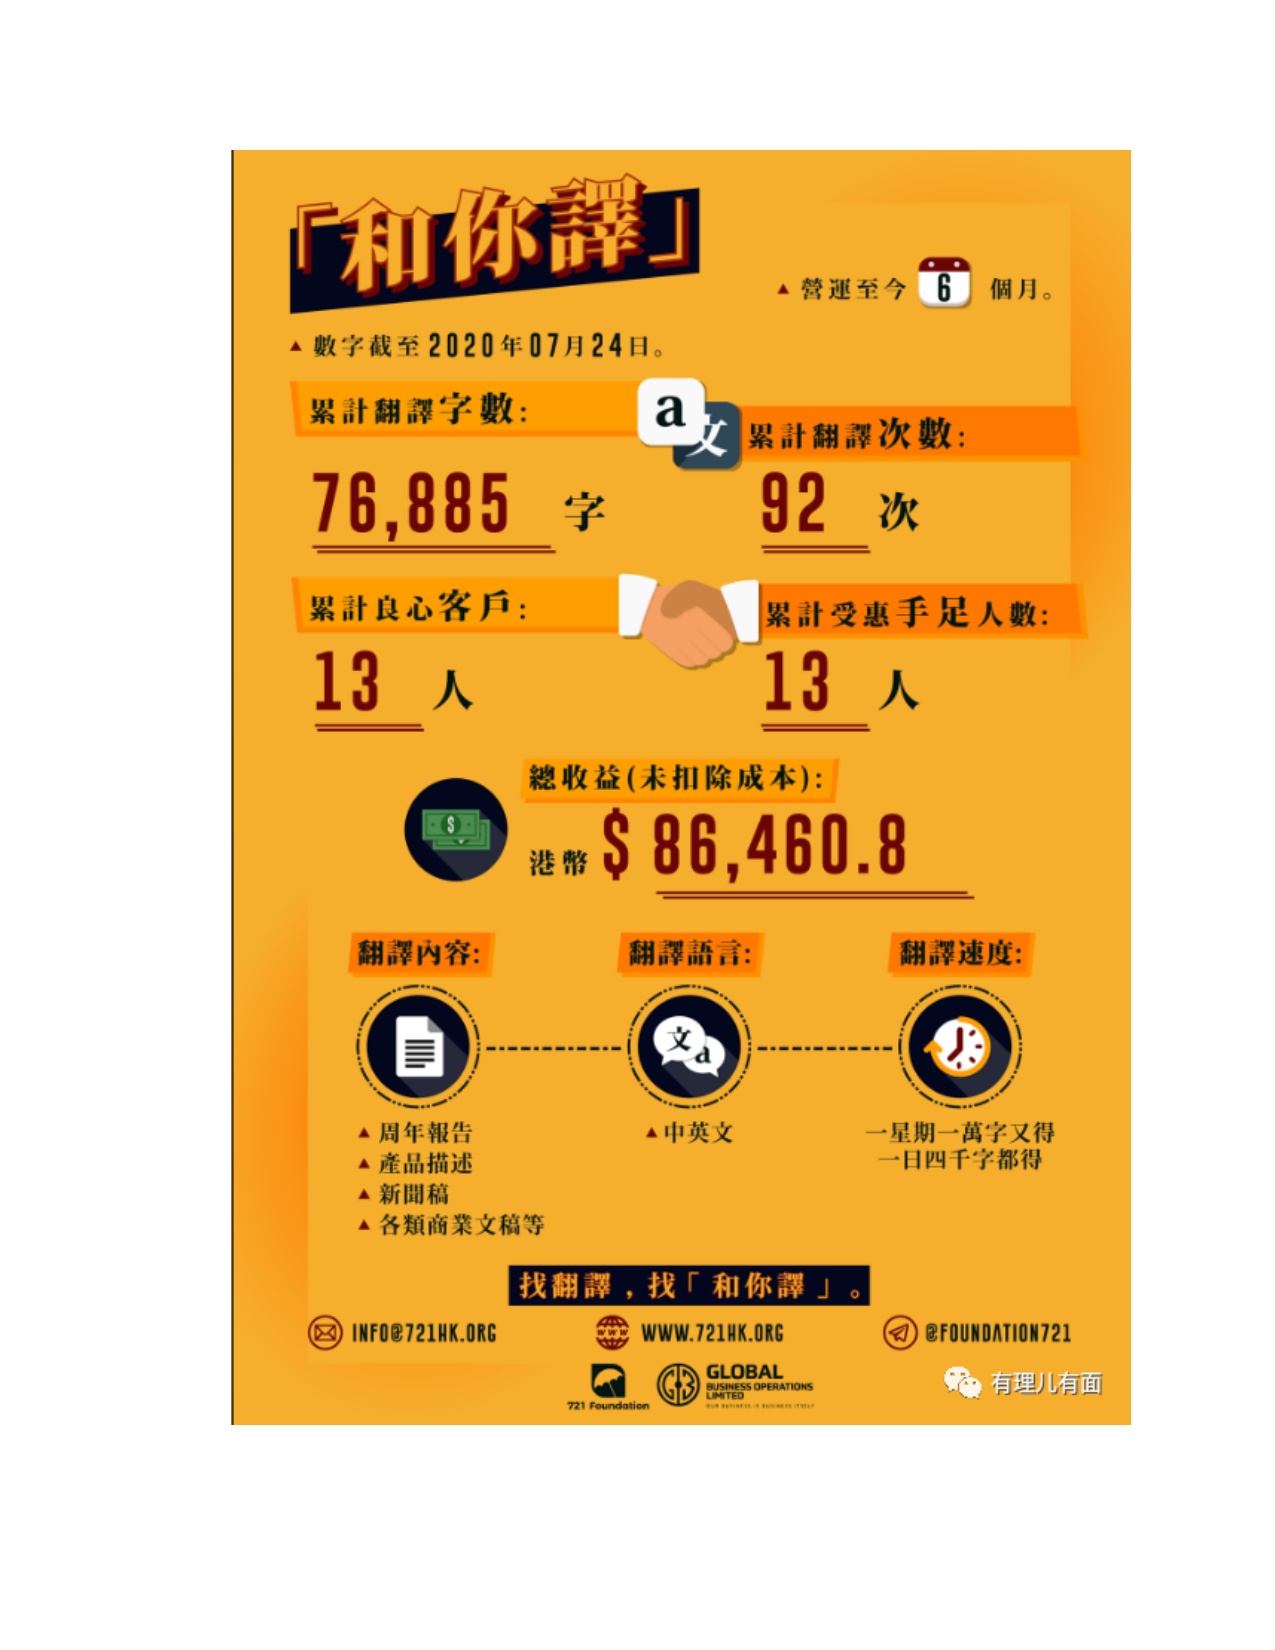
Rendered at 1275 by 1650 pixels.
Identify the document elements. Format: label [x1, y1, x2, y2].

picture [231, 150, 1132, 1425]
